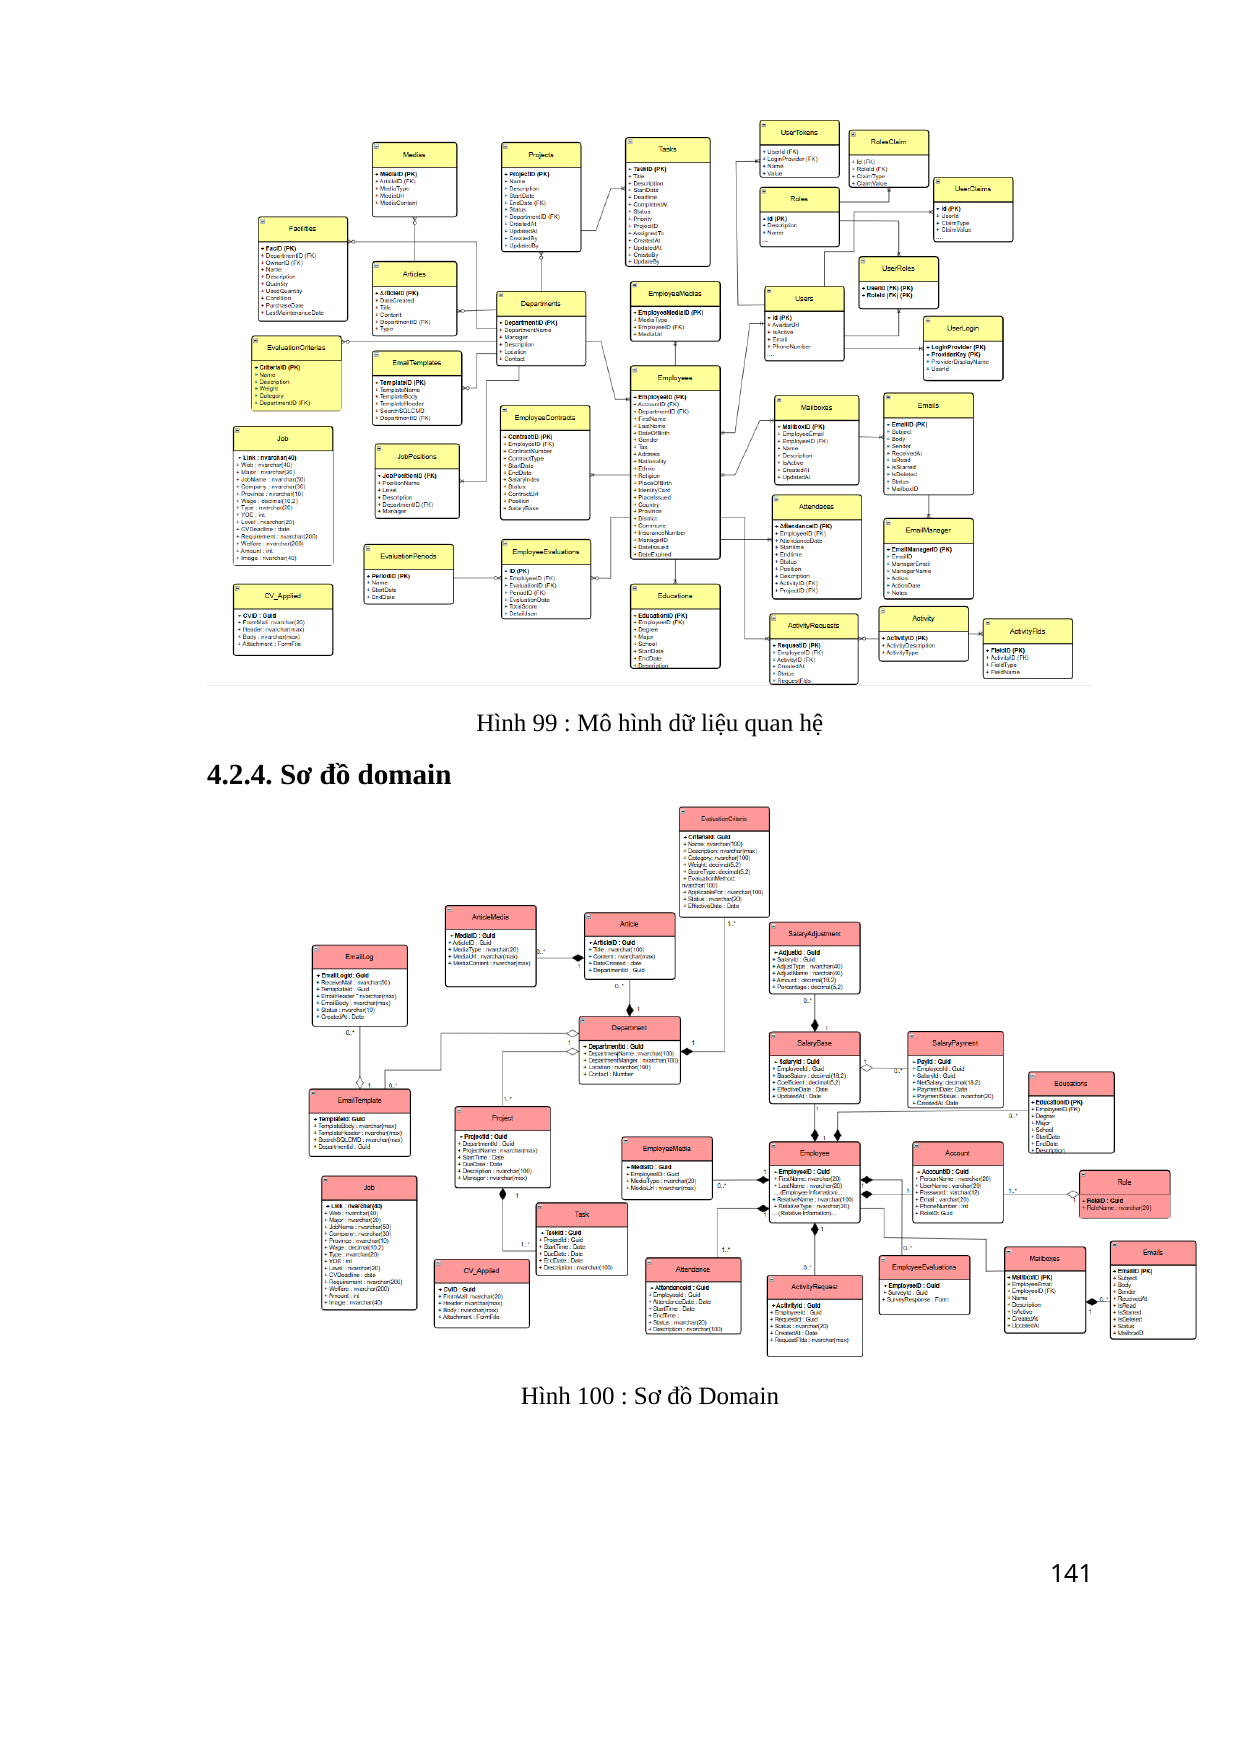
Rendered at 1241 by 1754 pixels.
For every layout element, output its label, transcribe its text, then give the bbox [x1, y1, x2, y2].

text Hình 99 : Mô hình dữ liệu quan hệ [207, 708, 1092, 736]
subtitle 4.2.4. Sơ đồ domain [207, 757, 1092, 791]
picture [206, 118, 1093, 686]
picture [281, 804, 1212, 1360]
text Hình 100 : Sơ đồ Domain [207, 1381, 1092, 1410]
